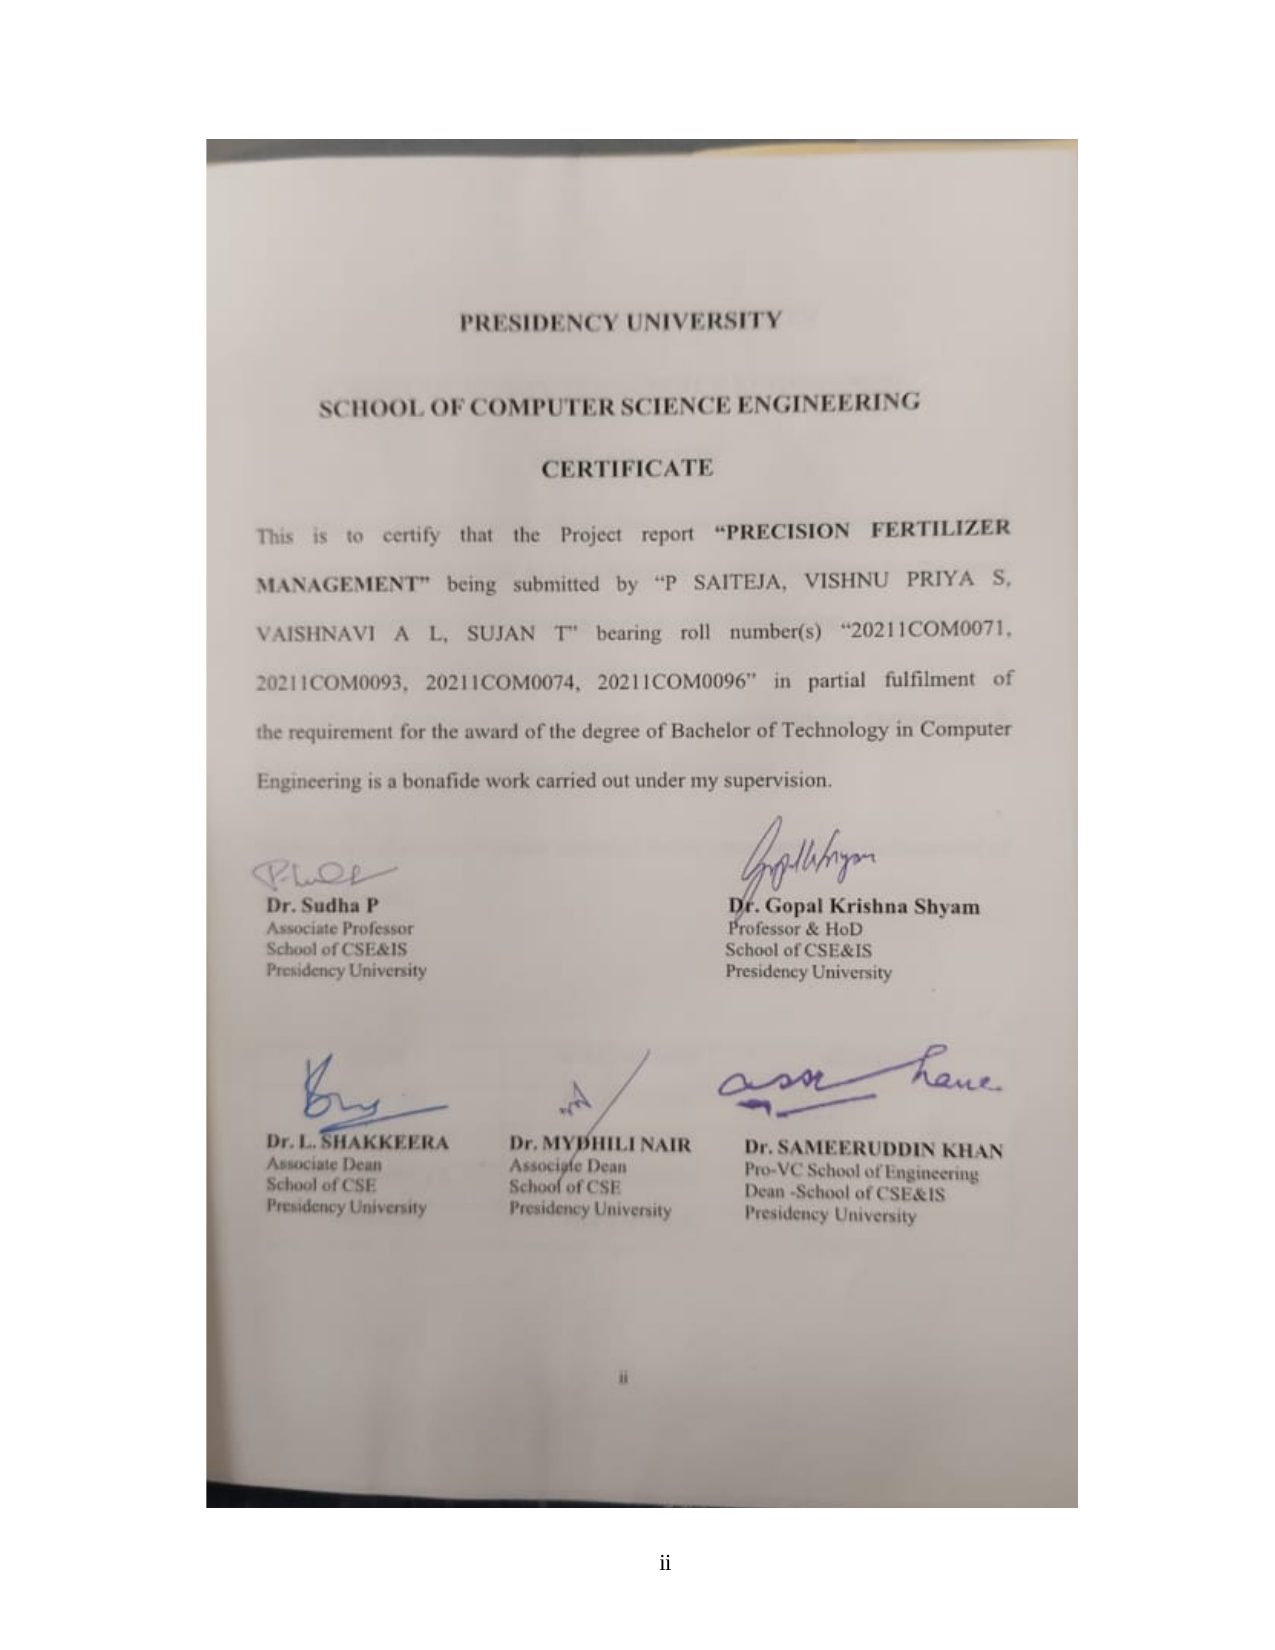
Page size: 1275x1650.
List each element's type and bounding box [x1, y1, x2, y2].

picture [206, 139, 1078, 1508]
